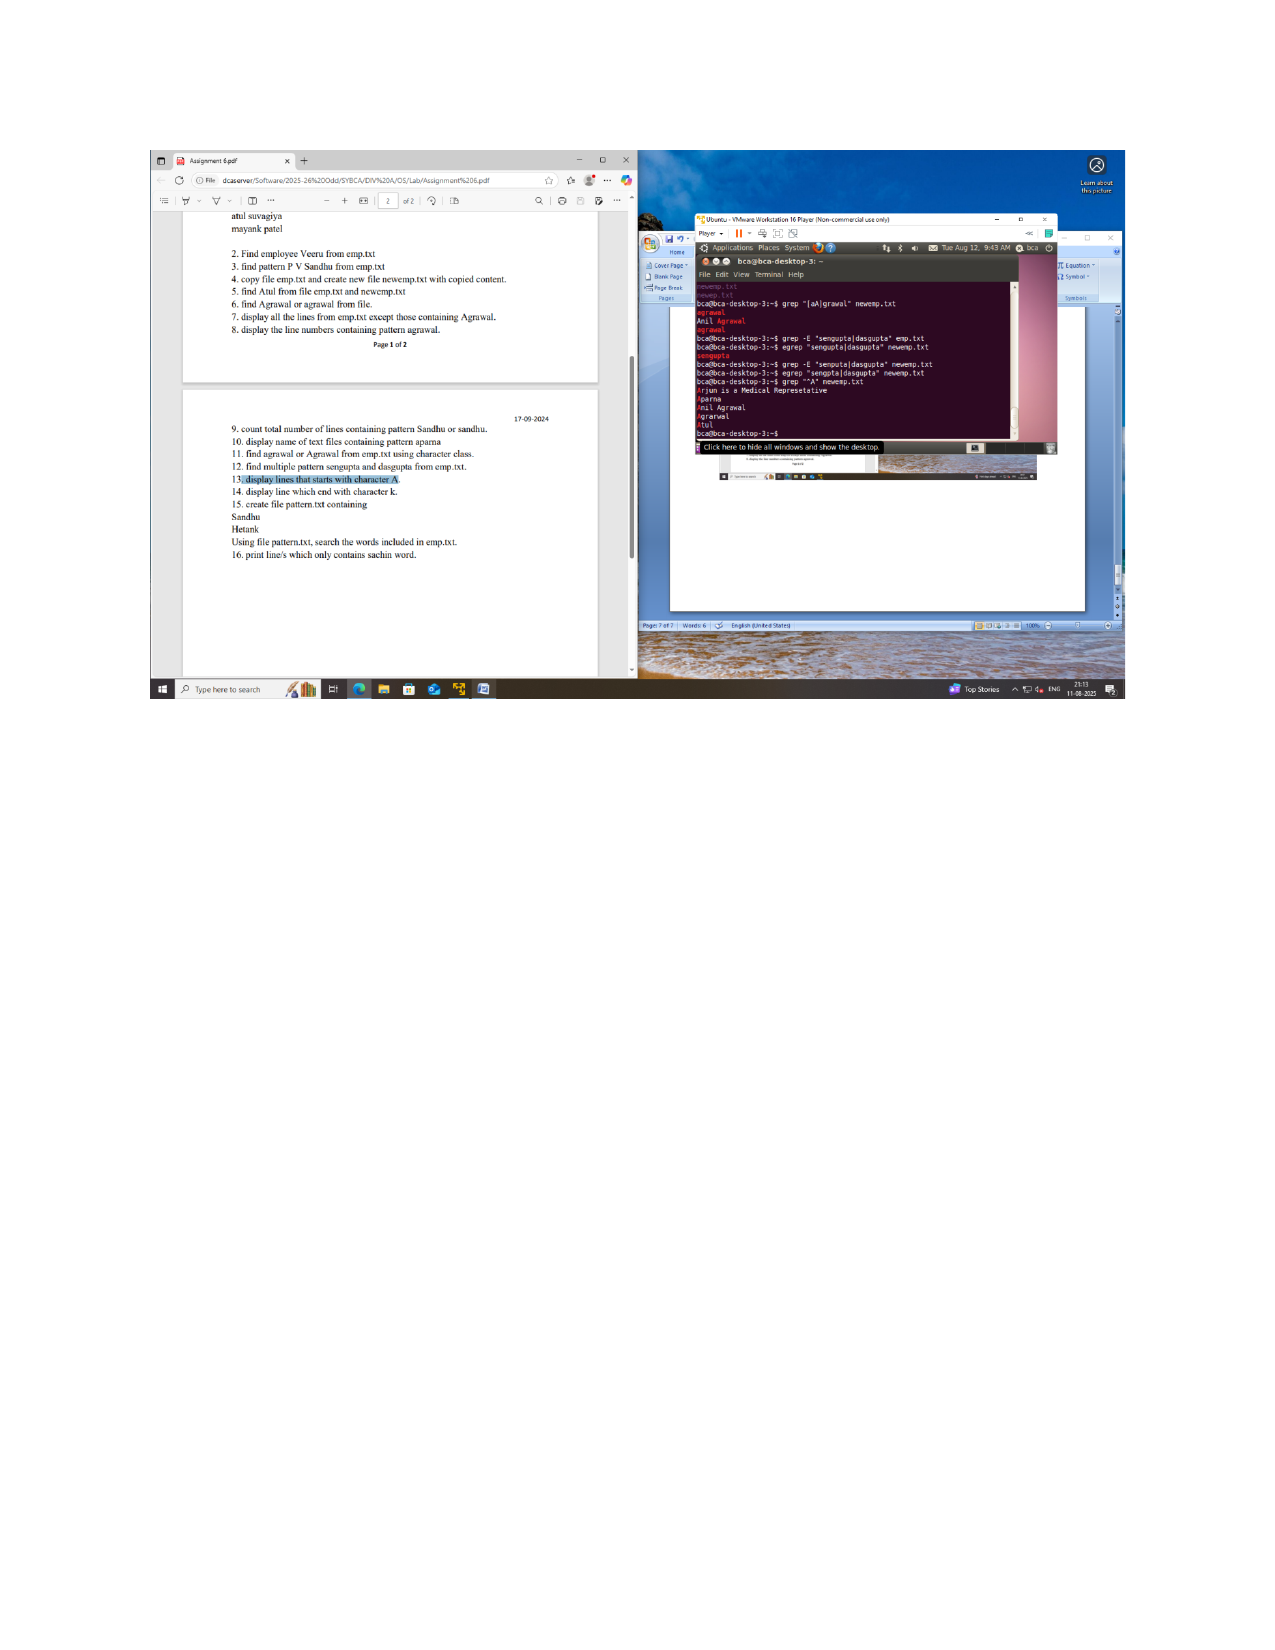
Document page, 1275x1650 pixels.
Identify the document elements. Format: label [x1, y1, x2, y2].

picture [150, 150, 1125, 699]
